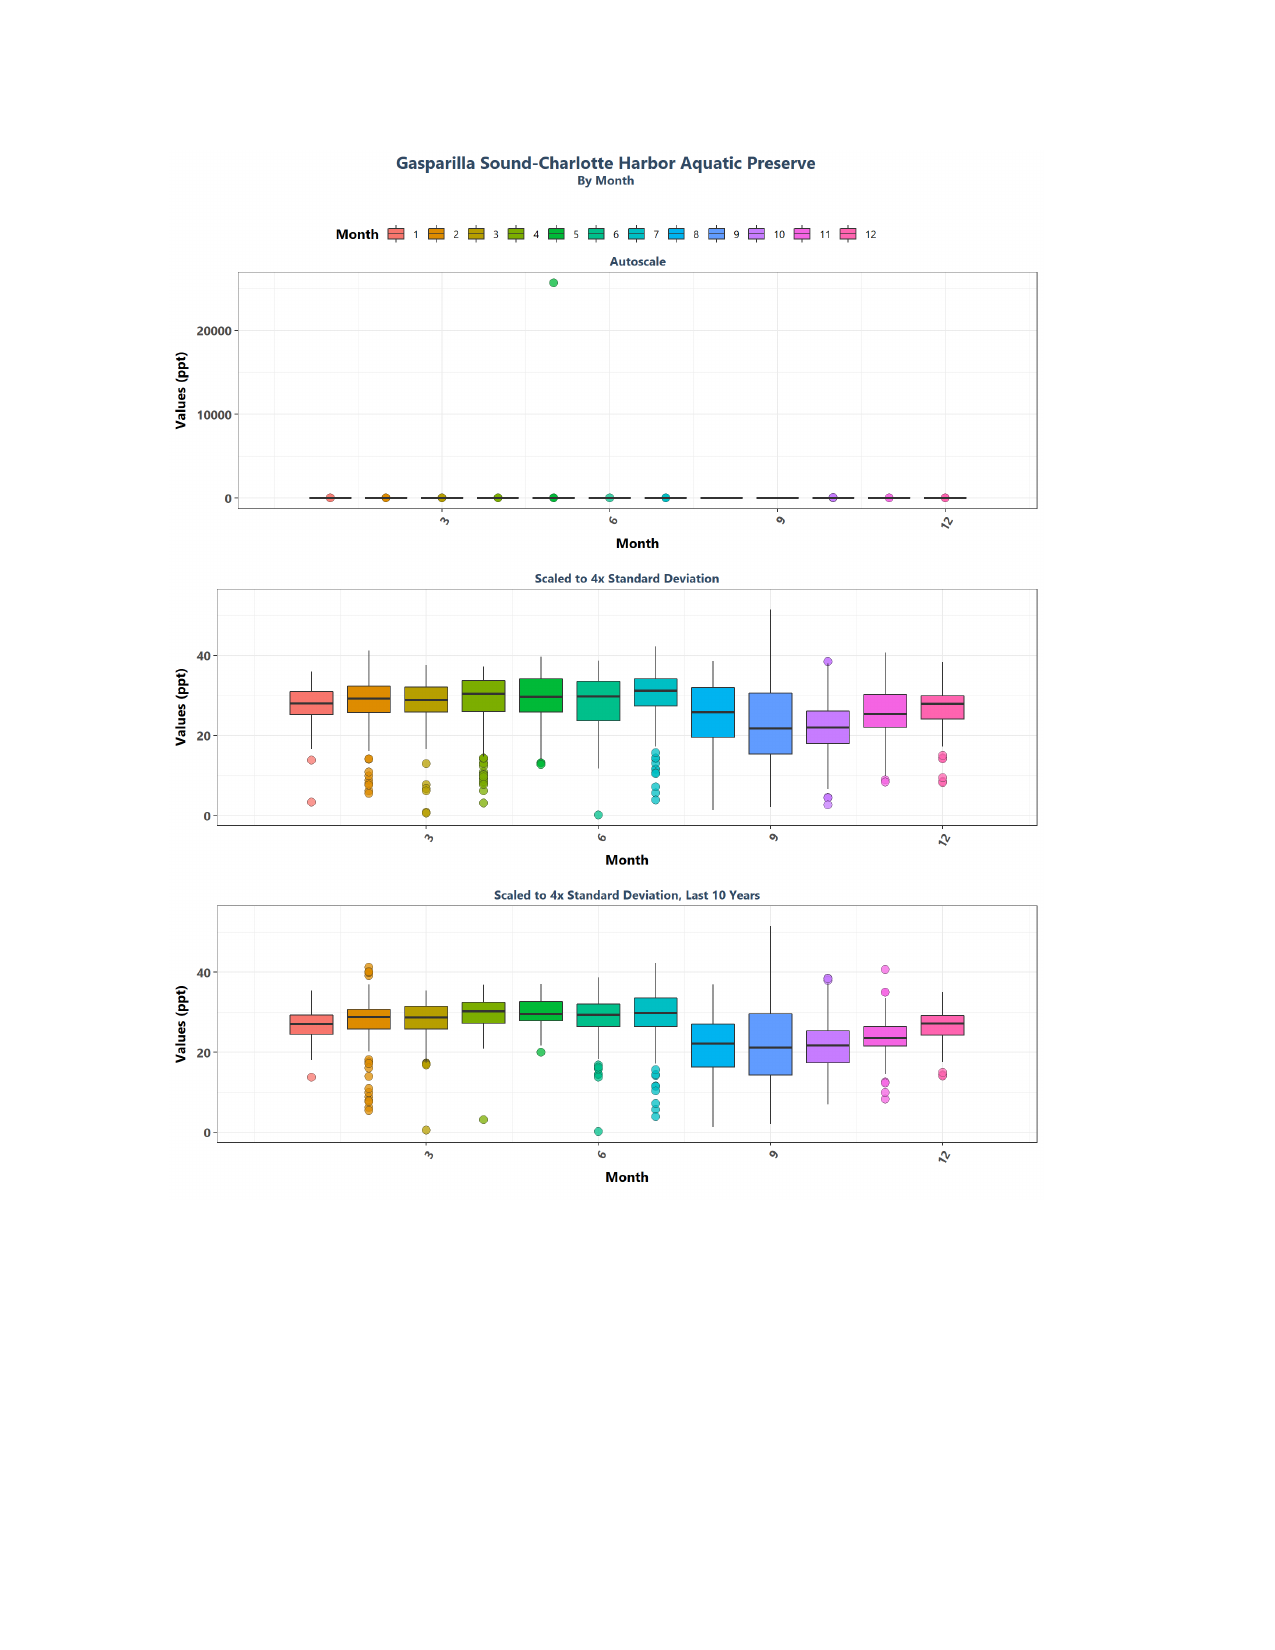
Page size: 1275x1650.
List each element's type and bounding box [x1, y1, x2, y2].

picture [168, 150, 1044, 1200]
